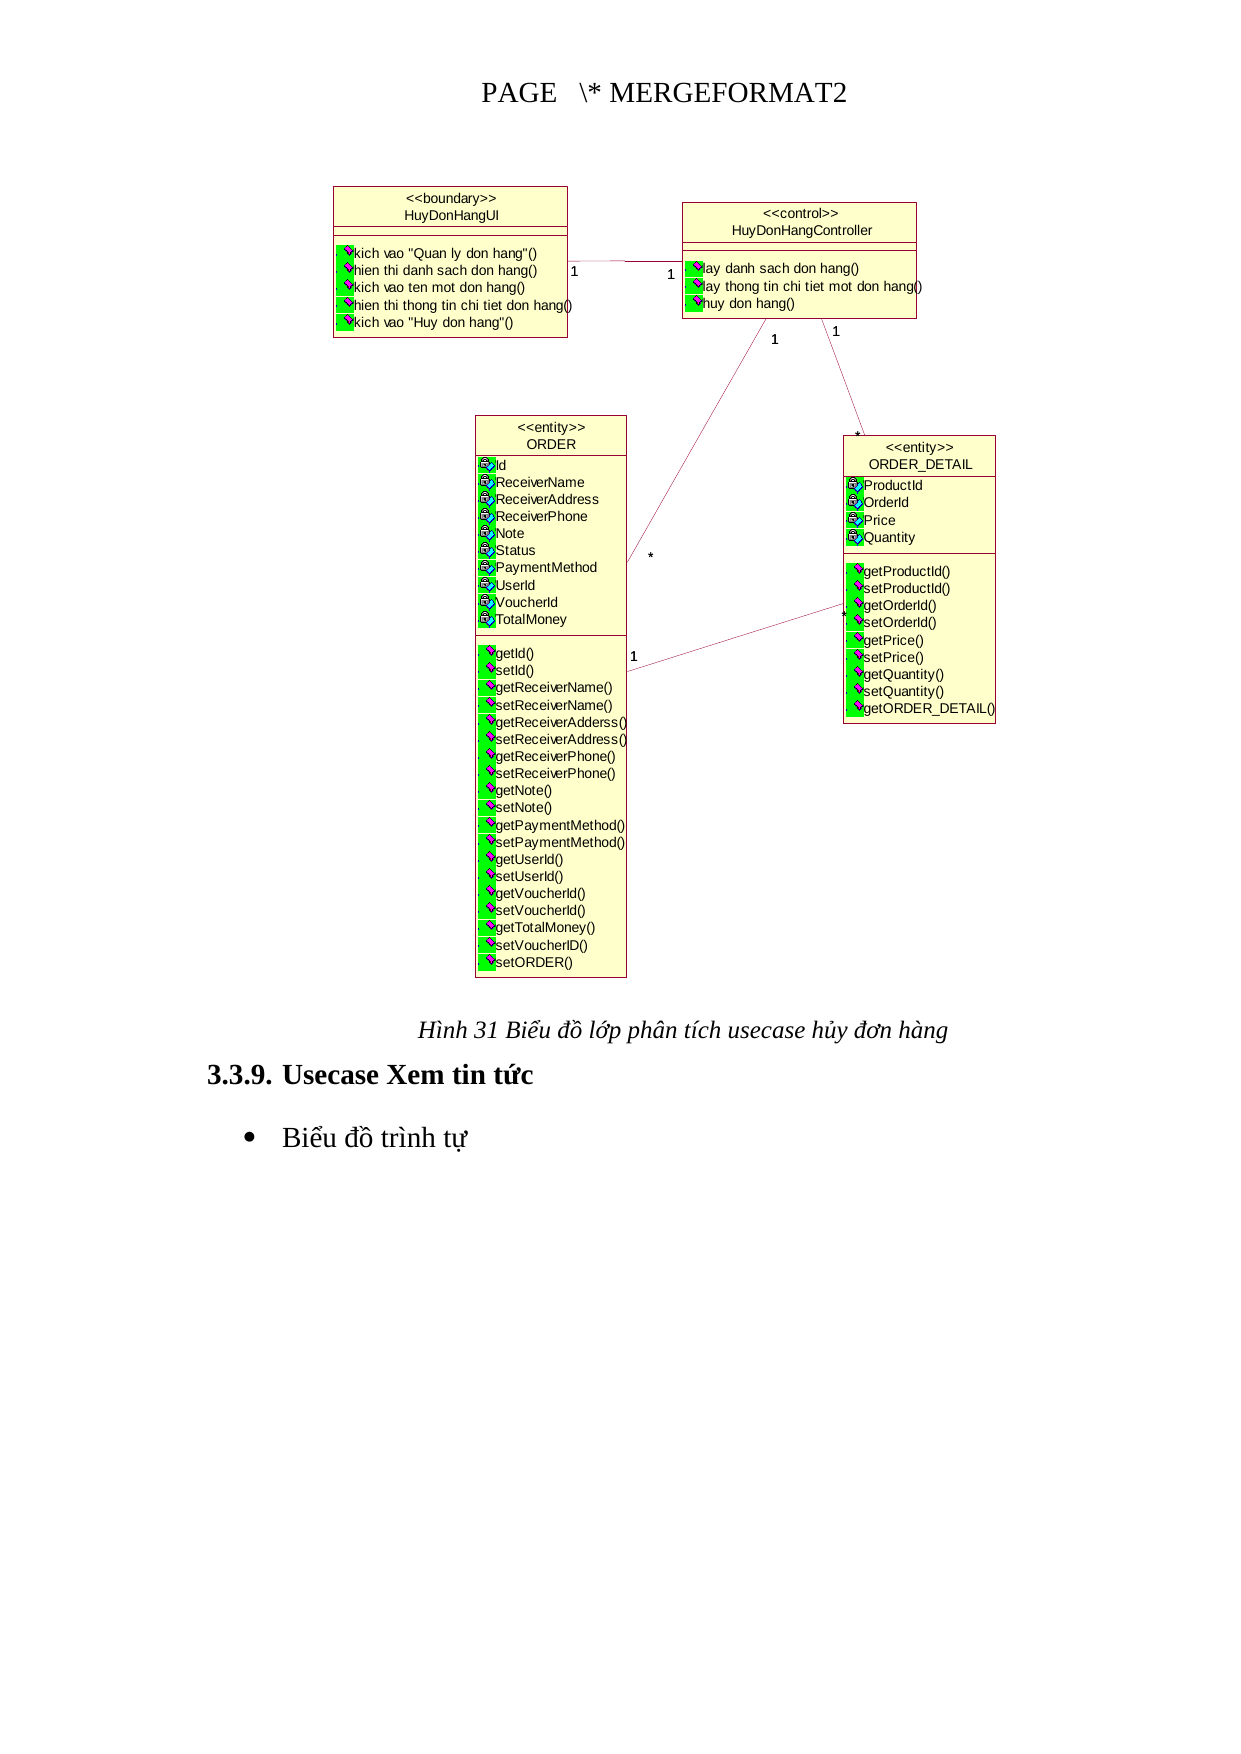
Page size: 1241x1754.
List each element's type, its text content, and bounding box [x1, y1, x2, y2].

subtitle Usecase Xem tin tức [207, 1057, 1122, 1090]
text Hình 31 Biểu đồ lớp phân tích usecase hủy đơn hàng [244, 1016, 1122, 1044]
list Biểu đồ trình tự [244, 1120, 1122, 1153]
